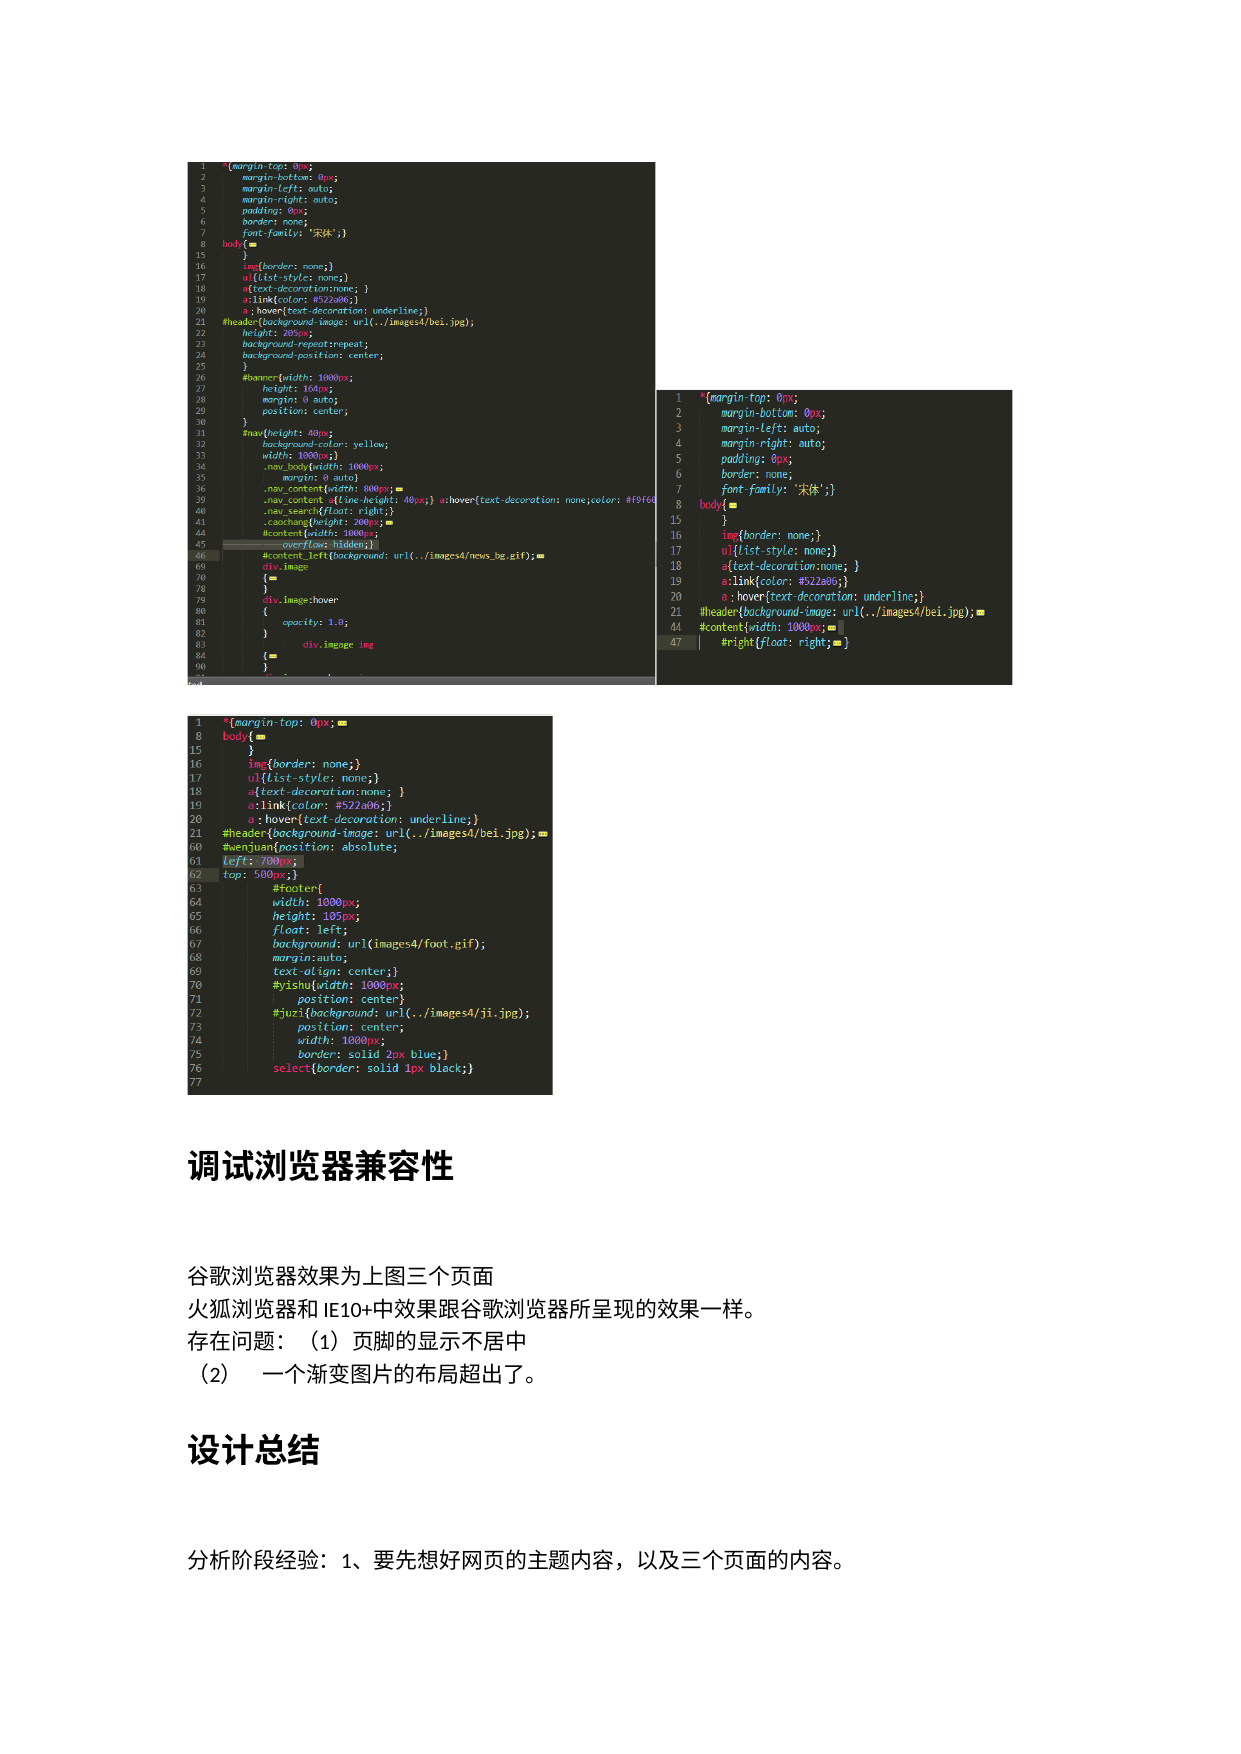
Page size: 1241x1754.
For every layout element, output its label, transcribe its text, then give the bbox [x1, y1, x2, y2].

picture [187, 162, 1013, 685]
picture [187, 714, 553, 1095]
text 存在问题：（1）页脚的显示不居中 [187, 1324, 1053, 1356]
subtitle 调试浏览器兼容性 [187, 1132, 1053, 1197]
text 分析阶段经验：1、要先想好网页的主题内容，以及三个页面的内容。 [187, 1543, 1053, 1576]
list 一个渐变图片的布局超出了。 [187, 1356, 1053, 1389]
text 火狐浏览器和IE10+中效果跟谷歌浏览器所呈现的效果一样。 [187, 1291, 1053, 1324]
subtitle 设计总结 [187, 1416, 1053, 1481]
text 谷歌浏览器效果为上图三个页面 [187, 1259, 1053, 1291]
